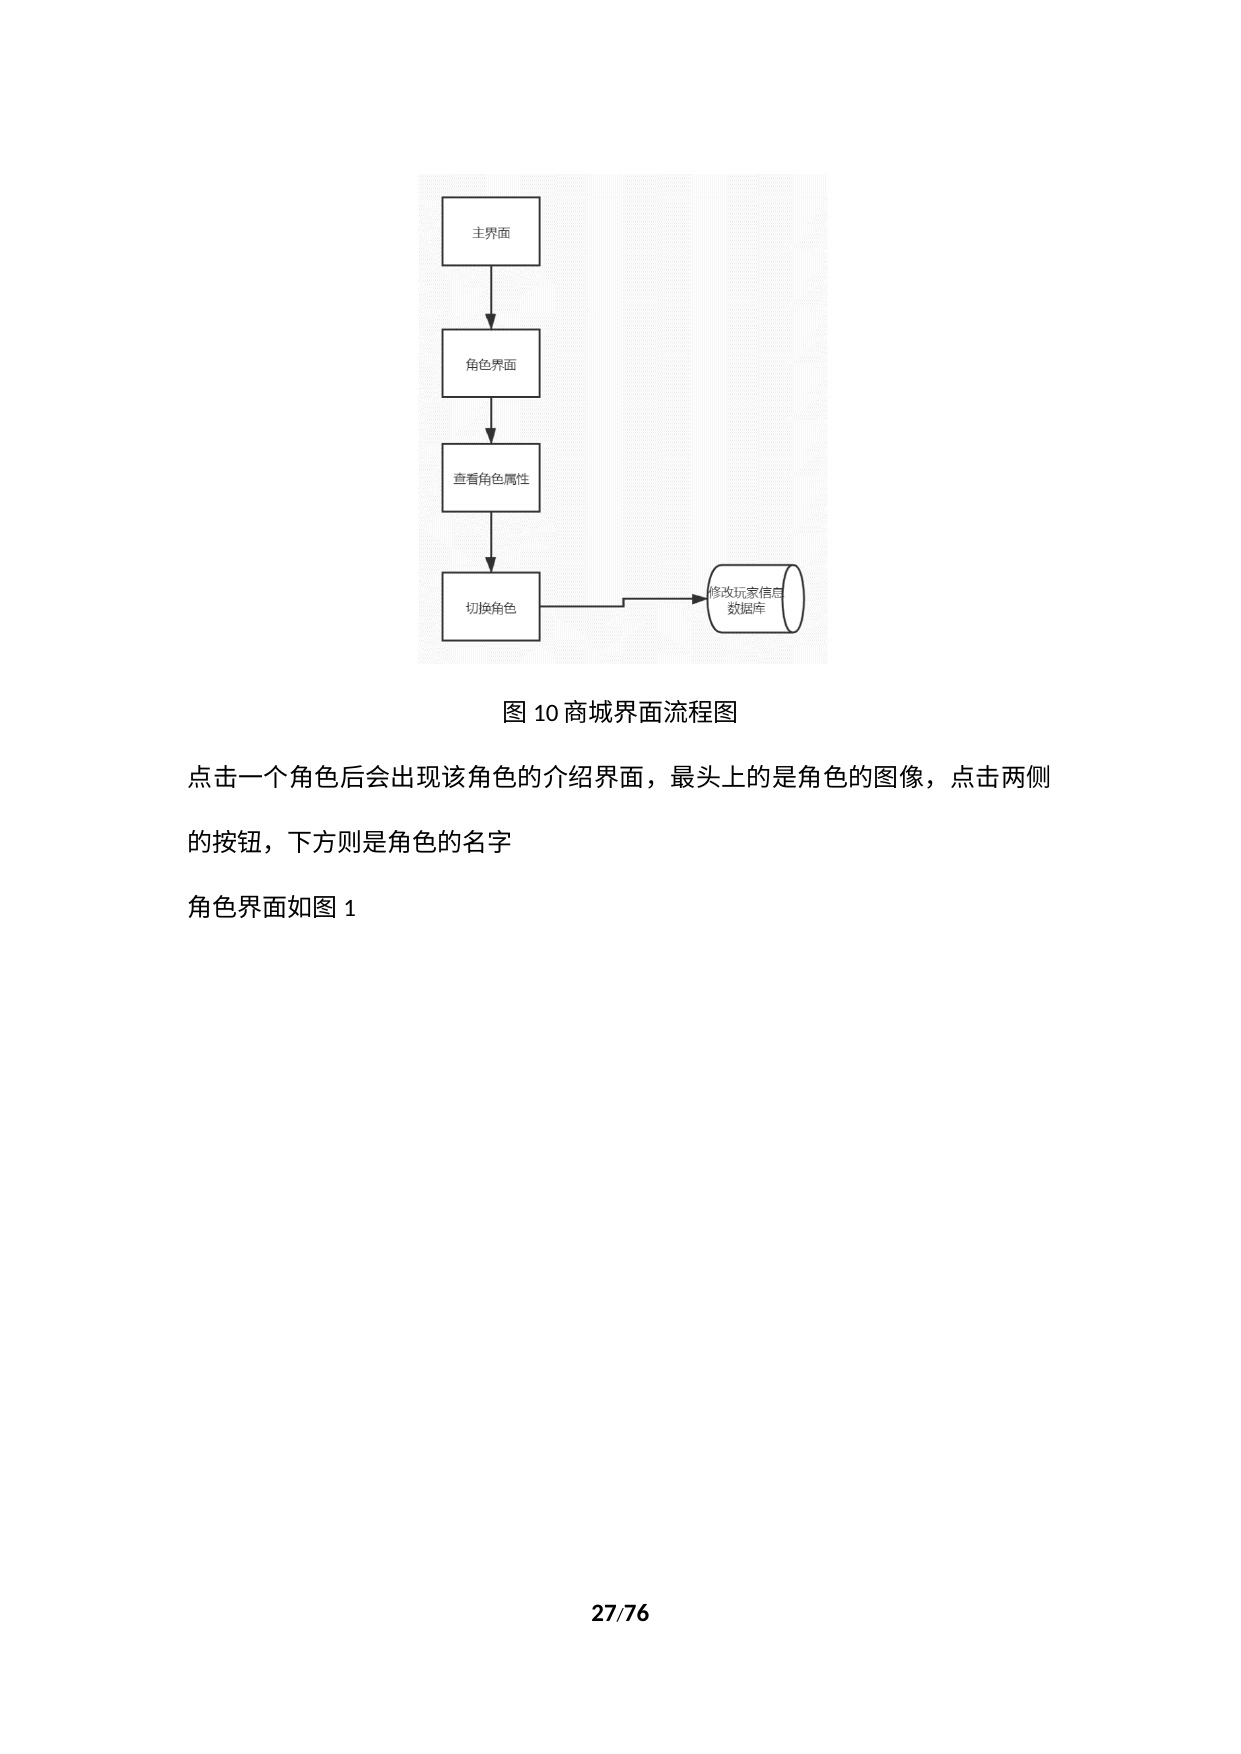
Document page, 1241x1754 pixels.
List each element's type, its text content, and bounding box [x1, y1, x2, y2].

text 图 10商城界面流程图 [187, 678, 1053, 743]
text 角色界面如图 1 [187, 873, 1053, 938]
text 点击一个角色后会出现该角色的介绍界面，最头上的是角色的图像，点击两侧的按钮，下方则是角色的名字 [187, 743, 1053, 873]
picture [418, 173, 828, 664]
